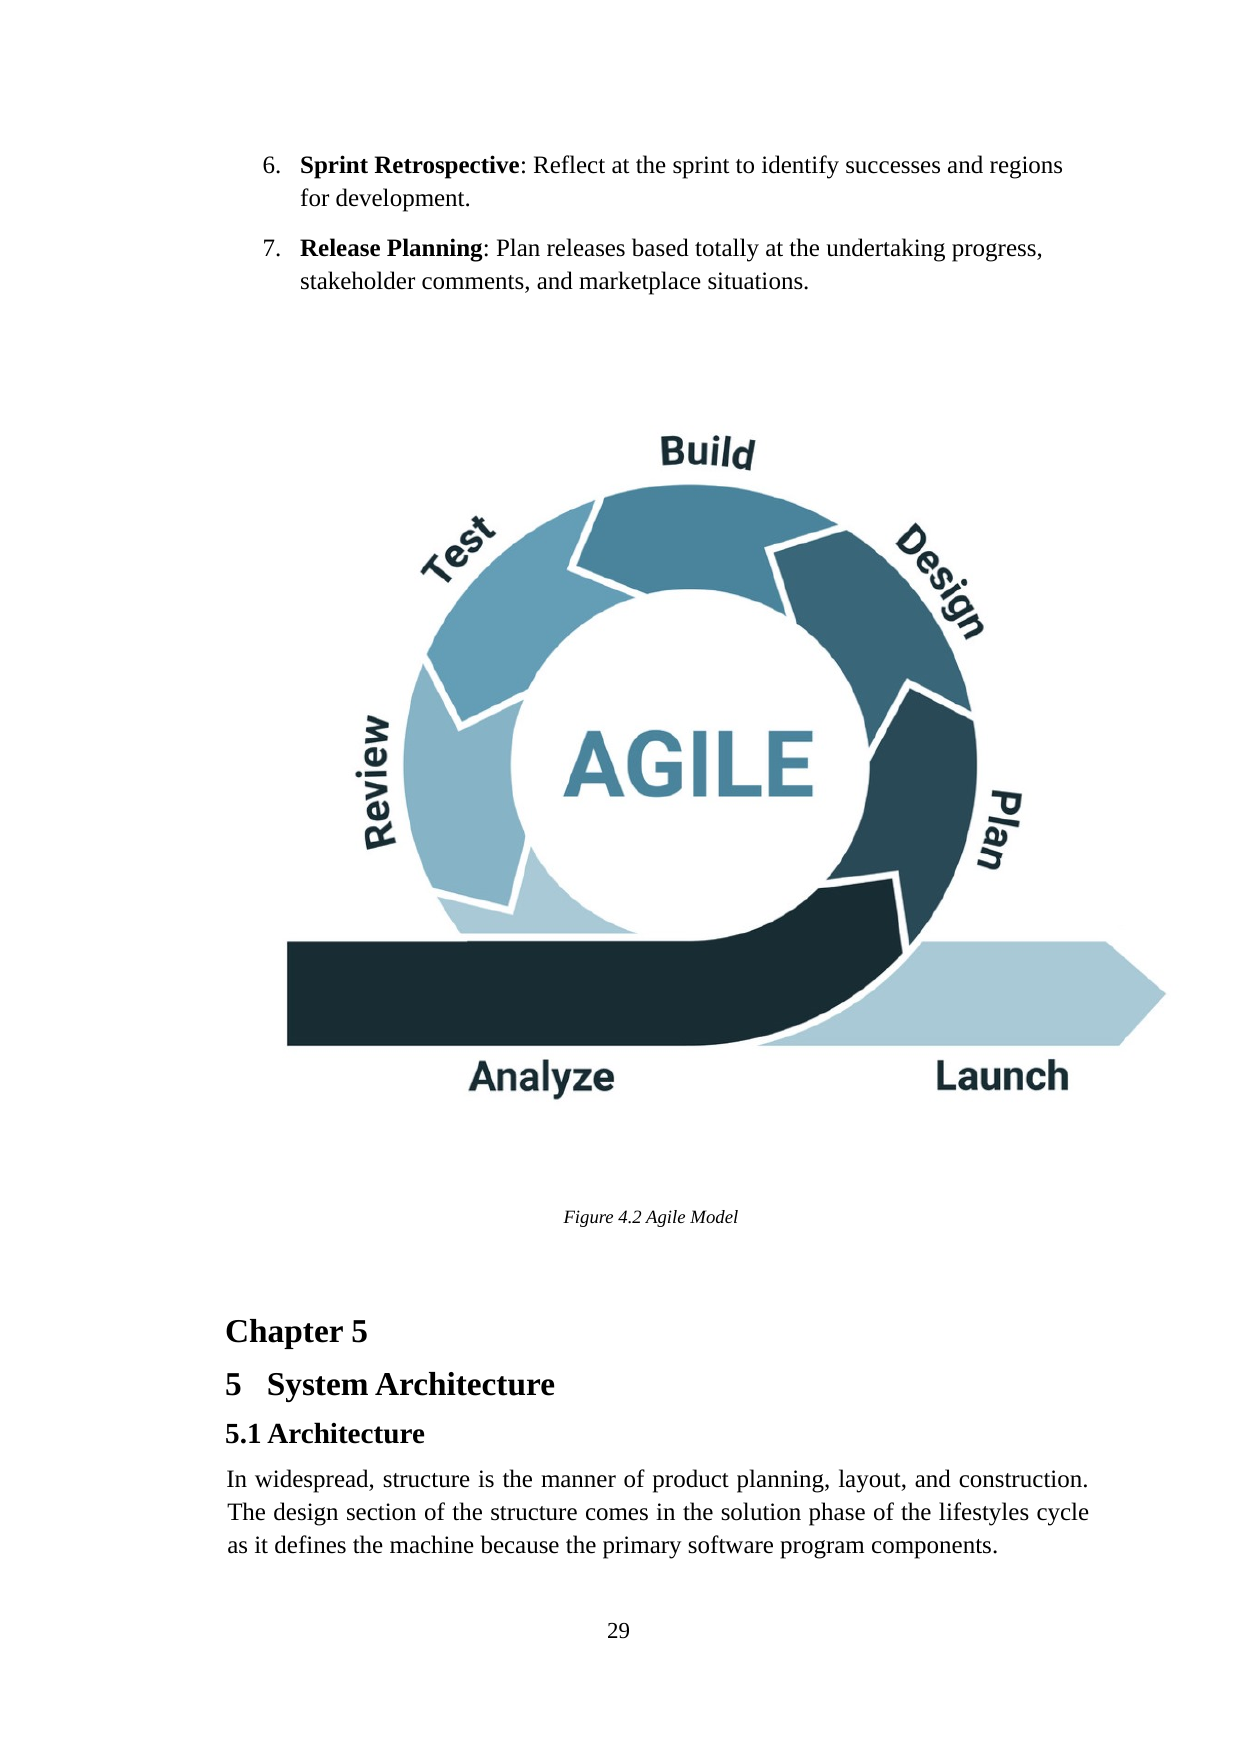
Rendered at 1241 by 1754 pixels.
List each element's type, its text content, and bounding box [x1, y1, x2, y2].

list Release Planning: Plan releases based totally at the undertaking progress, stakeholder comments, and marketplace situations. [262, 233, 1090, 294]
picture [252, 407, 1193, 1117]
list Sprint Retrospective: Reflect at the sprint to identify successes and regions for development. [262, 150, 1090, 212]
text Figure 4.2 Agile Model [253, 1206, 1050, 1228]
subtitle 5.1 Architecture [225, 1416, 1090, 1450]
text In widespread, structure is the manner of product planning, layout, and construction. The design section of the structure comes in the solution phase of the lifestyles cycle as it defines the machine because the primary software program components. [226, 1464, 1090, 1558]
subtitle Chapter 5 [225, 1312, 1090, 1350]
subtitle 5 System Architecture [225, 1364, 1090, 1402]
